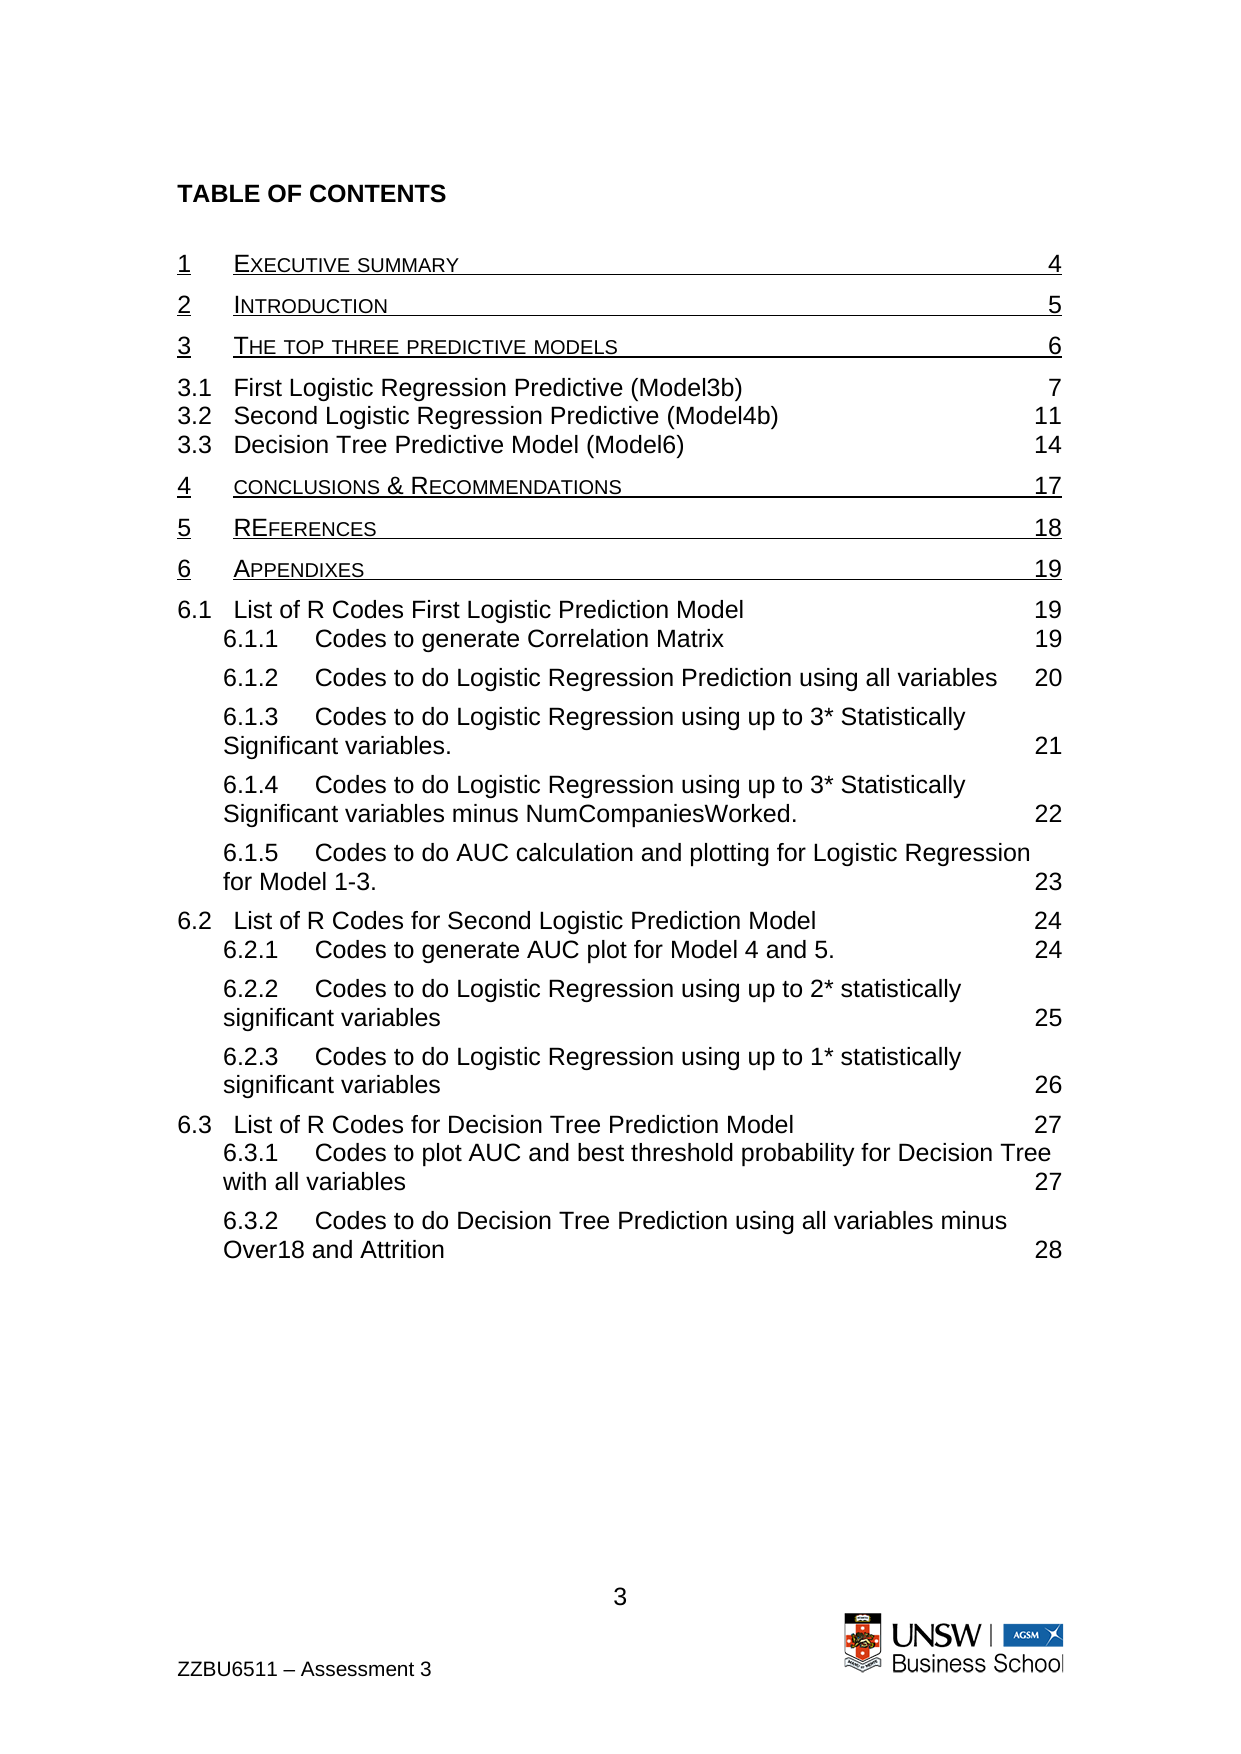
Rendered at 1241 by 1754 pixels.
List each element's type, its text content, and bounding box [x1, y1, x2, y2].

text 3 The top three predictive models 6 [177, 331, 1063, 360]
text 6.1.3 Codes to do Logistic Regression using up to 3* Statistically Significant variables. 21 [223, 702, 1063, 759]
text 2 Introduction 5 [177, 290, 1063, 319]
text TABLE OF Contents [177, 179, 1063, 207]
picture [844, 1610, 1064, 1676]
text 4 conclusions & Recommendations 17 [177, 471, 1063, 500]
text 6.1.2 Codes to do Logistic Regression Prediction using all variables 20 [223, 663, 1063, 692]
text 6.1.5 Codes to do AUC calculation and plotting for Logistic Regression for Model 1-3. 23 [223, 838, 1063, 895]
text 6.3.2 Codes to do Decision Tree Prediction using all variables minus Over18 and Attrition 28 [223, 1206, 1063, 1264]
text 3.2 Second Logistic Regression Predictive (Model4b) 11 [177, 401, 1063, 430]
text 6.2 List of R Codes for Second Logistic Prediction Model 24 [177, 906, 1063, 934]
text 6.1.4 Codes to do Logistic Regression using up to 3* Statistically Significant variables minus NumCompaniesWorked. 22 [223, 770, 1063, 827]
text 3.1 First Logistic Regression Predictive (Model3b) 7 [177, 372, 1063, 401]
text 5 REferences 18 [177, 512, 1063, 541]
text 6.2.2 Codes to do Logistic Regression using up to 2* statistically significant variables 25 [223, 974, 1063, 1031]
text 6.1 List of R Codes First Logistic Prediction Model 19 [177, 595, 1063, 624]
text 6.3.1 Codes to plot AUC and best threshold probability for Decision Tree with all variables 27 [223, 1138, 1063, 1196]
text 6 Appendixes 19 [177, 554, 1063, 582]
text 1 Executive summary 4 [177, 249, 1063, 277]
text 6.3 List of R Codes for Decision Tree Prediction Model 27 [177, 1109, 1063, 1138]
text 3.3 Decision Tree Predictive Model (Model6) 14 [177, 430, 1063, 459]
text 6.1.1 Codes to generate Correlation Matrix 19 [223, 624, 1063, 652]
text 6.2.3 Codes to do Logistic Regression using up to 1* statistically significant variables 26 [223, 1042, 1063, 1099]
text 6.2.1 Codes to generate AUC plot for Model 4 and 5. 24 [223, 934, 1063, 963]
